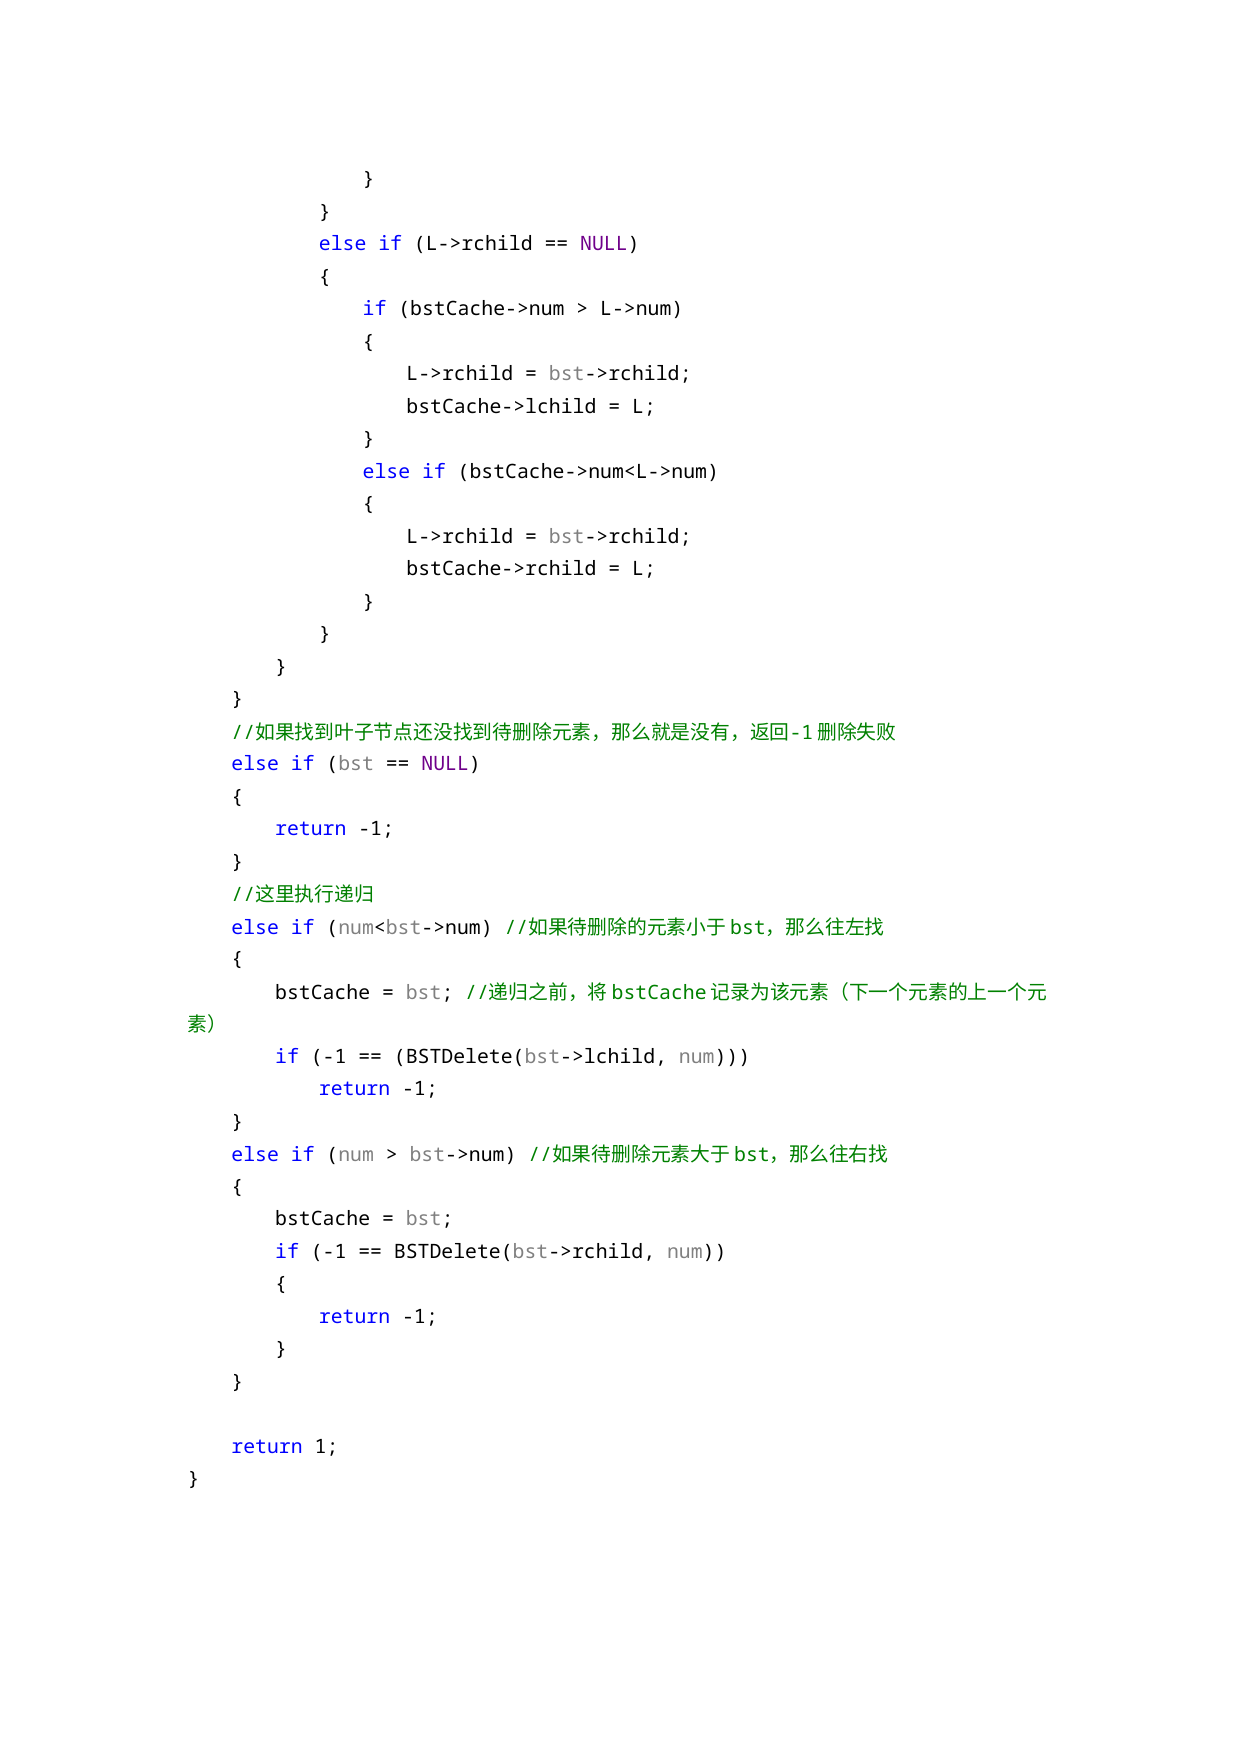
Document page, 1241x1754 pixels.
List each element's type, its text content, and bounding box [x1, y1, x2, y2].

text { [187, 942, 1053, 974]
text L->rchild = bst->rchild; [187, 519, 1053, 552]
text bstCache = bst; //递归之前，将bstCache记录为该元素（下一个元素的上一个元素） [187, 974, 1053, 1039]
text //这里执行递归 [187, 877, 1053, 909]
text bstCache->lchild = L; [187, 389, 1053, 422]
text bstCache->rchild = L; [187, 552, 1053, 584]
text else if (num > bst->num) //如果待删除元素大于bst，那么往右找 [187, 1137, 1053, 1169]
text return 1; [187, 1429, 1053, 1462]
text bstCache = bst; [187, 1202, 1053, 1234]
text } [187, 1332, 1053, 1364]
text return -1; [187, 1299, 1053, 1332]
text { [187, 324, 1053, 357]
text if (bstCache->num > L->num) [187, 292, 1053, 324]
text { [187, 1267, 1053, 1299]
text } [187, 649, 1053, 682]
text if (-1 == BSTDelete(bst->rchild, num)) [187, 1234, 1053, 1267]
text } [187, 617, 1053, 649]
text return -1; [187, 812, 1053, 844]
text } [187, 162, 1053, 194]
text return -1; [187, 1072, 1053, 1104]
text { [187, 779, 1053, 812]
text } [187, 1104, 1053, 1137]
text else if (L->rchild == NULL) [187, 227, 1053, 259]
text else if (bst == NULL) [187, 747, 1053, 779]
text //如果找到叶子节点还没找到待删除元素，那么就是没有，返回-1删除失败 [187, 714, 1053, 747]
text { [187, 487, 1053, 519]
text if (-1 == (BSTDelete(bst->lchild, num))) [187, 1039, 1053, 1072]
text } [187, 422, 1053, 454]
text else if (num<bst->num) //如果待删除的元素小于bst，那么往左找 [187, 909, 1053, 942]
text } [187, 1364, 1053, 1397]
text } [187, 194, 1053, 227]
text else if (bstCache->num<L->num) [187, 454, 1053, 487]
text } [187, 682, 1053, 714]
text { [187, 1169, 1053, 1202]
text } [187, 844, 1053, 877]
text { [187, 259, 1053, 292]
text L->rchild = bst->rchild; [187, 357, 1053, 389]
text } [187, 584, 1053, 617]
text } [187, 1462, 1053, 1494]
